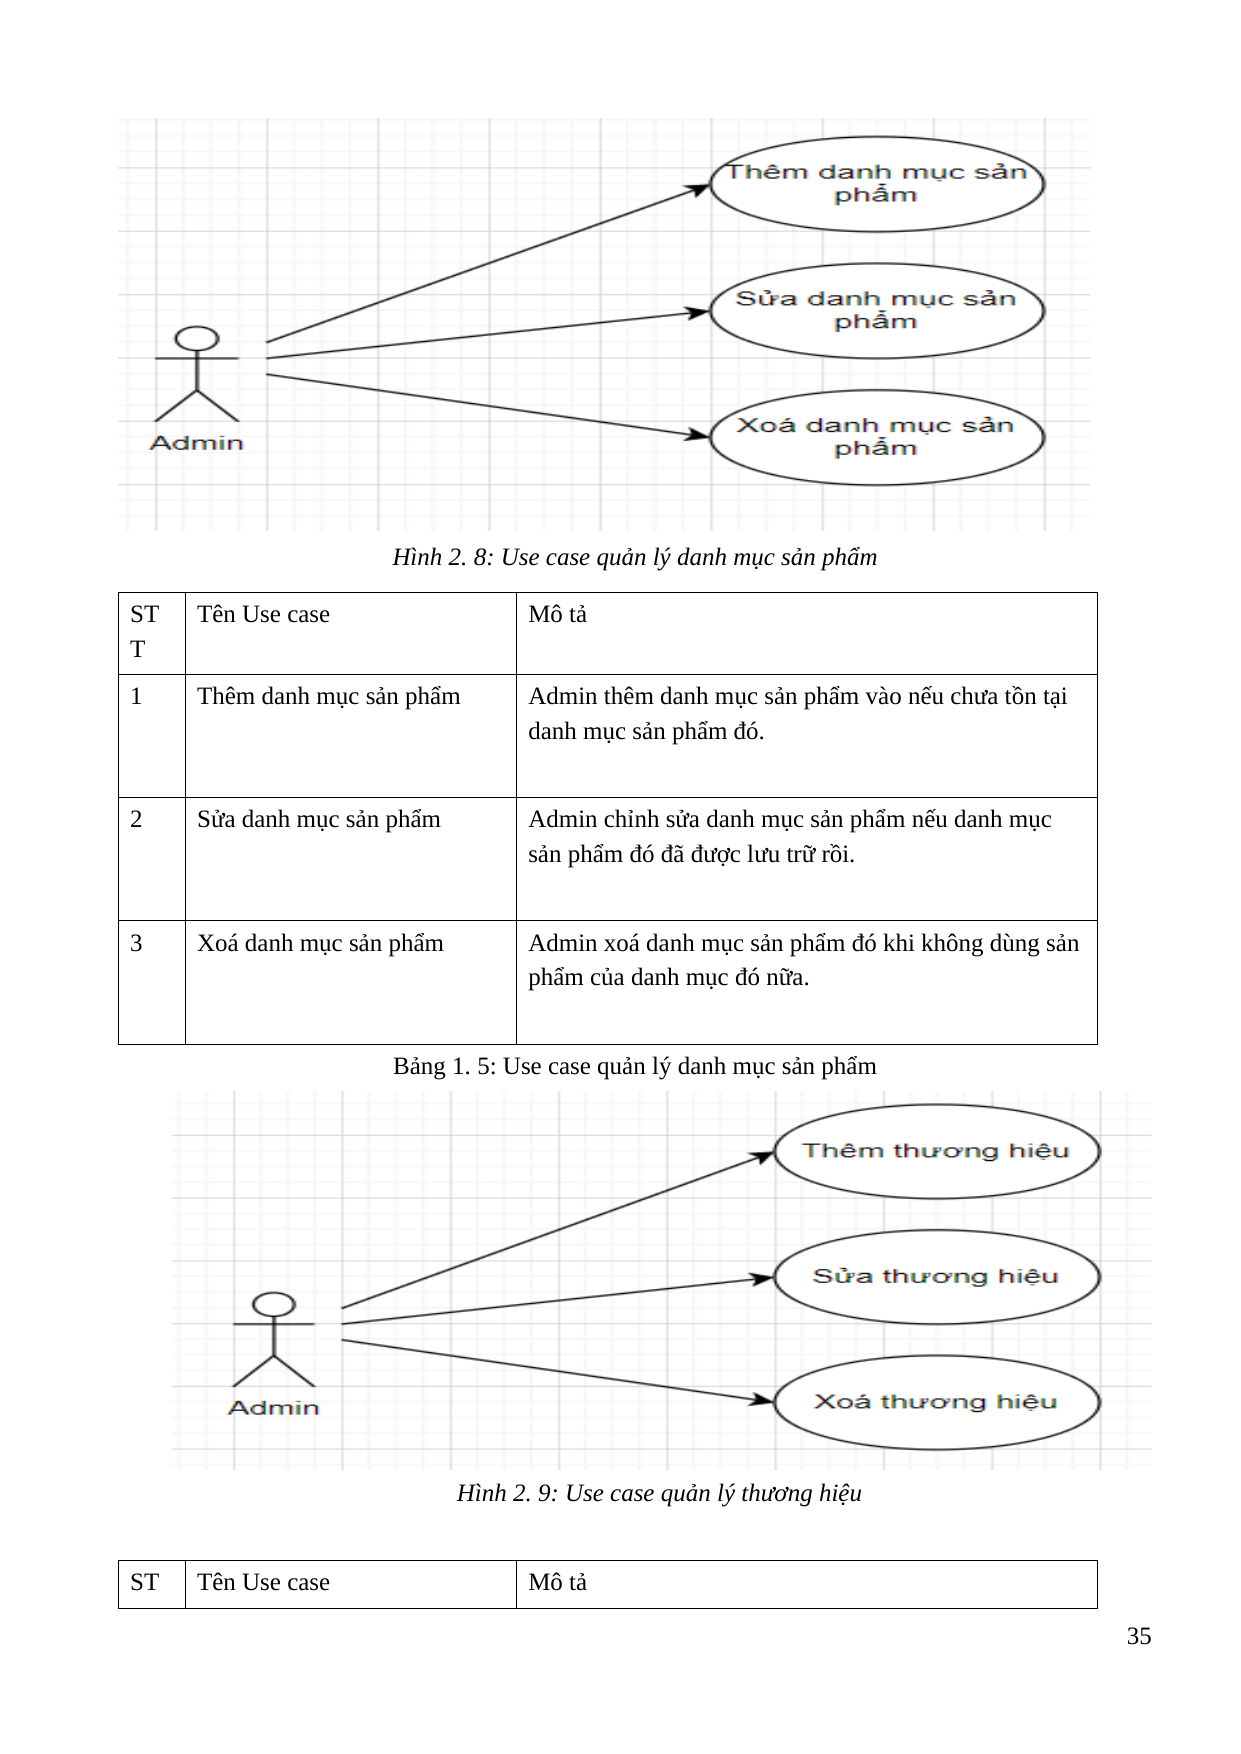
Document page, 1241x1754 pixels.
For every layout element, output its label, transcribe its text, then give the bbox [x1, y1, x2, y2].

table_cell 1 [119, 675, 185, 797]
picture [171, 1091, 1152, 1470]
picture [118, 118, 1091, 531]
table_cell Xoá danh mục sản phẩm [186, 921, 516, 1044]
table_cell Admin thêm danh mục sản phẩm vào nếu chưa tồn tại danh mục sản phẩm đó. [517, 675, 1097, 797]
table_cell Sửa danh mục sản phẩm [186, 798, 516, 920]
table_header Mô tả [517, 1561, 1097, 1607]
table_header STT [119, 593, 185, 674]
table_cell 3 [119, 921, 185, 1044]
table_cell Admin xoá danh mục sản phẩm đó khi không dùng sản phẩm của danh mục đó nữa. [517, 921, 1097, 1044]
table_header Mô tả [517, 593, 1097, 674]
table_cell 2 [119, 798, 185, 920]
table_header Tên Use case [186, 593, 516, 674]
text Bảng 1. 5: Use case quản lý danh mục sản phẩm [118, 1051, 1152, 1080]
table_cell Admin chỉnh sửa danh mục sản phẩm nếu danh mục sản phẩm đó đã được lưu trữ rồi. [517, 798, 1097, 920]
table_cell Thêm danh mục sản phẩm [186, 675, 516, 797]
table_header Tên Use case [186, 1561, 516, 1607]
table_header STT [119, 1561, 185, 1607]
